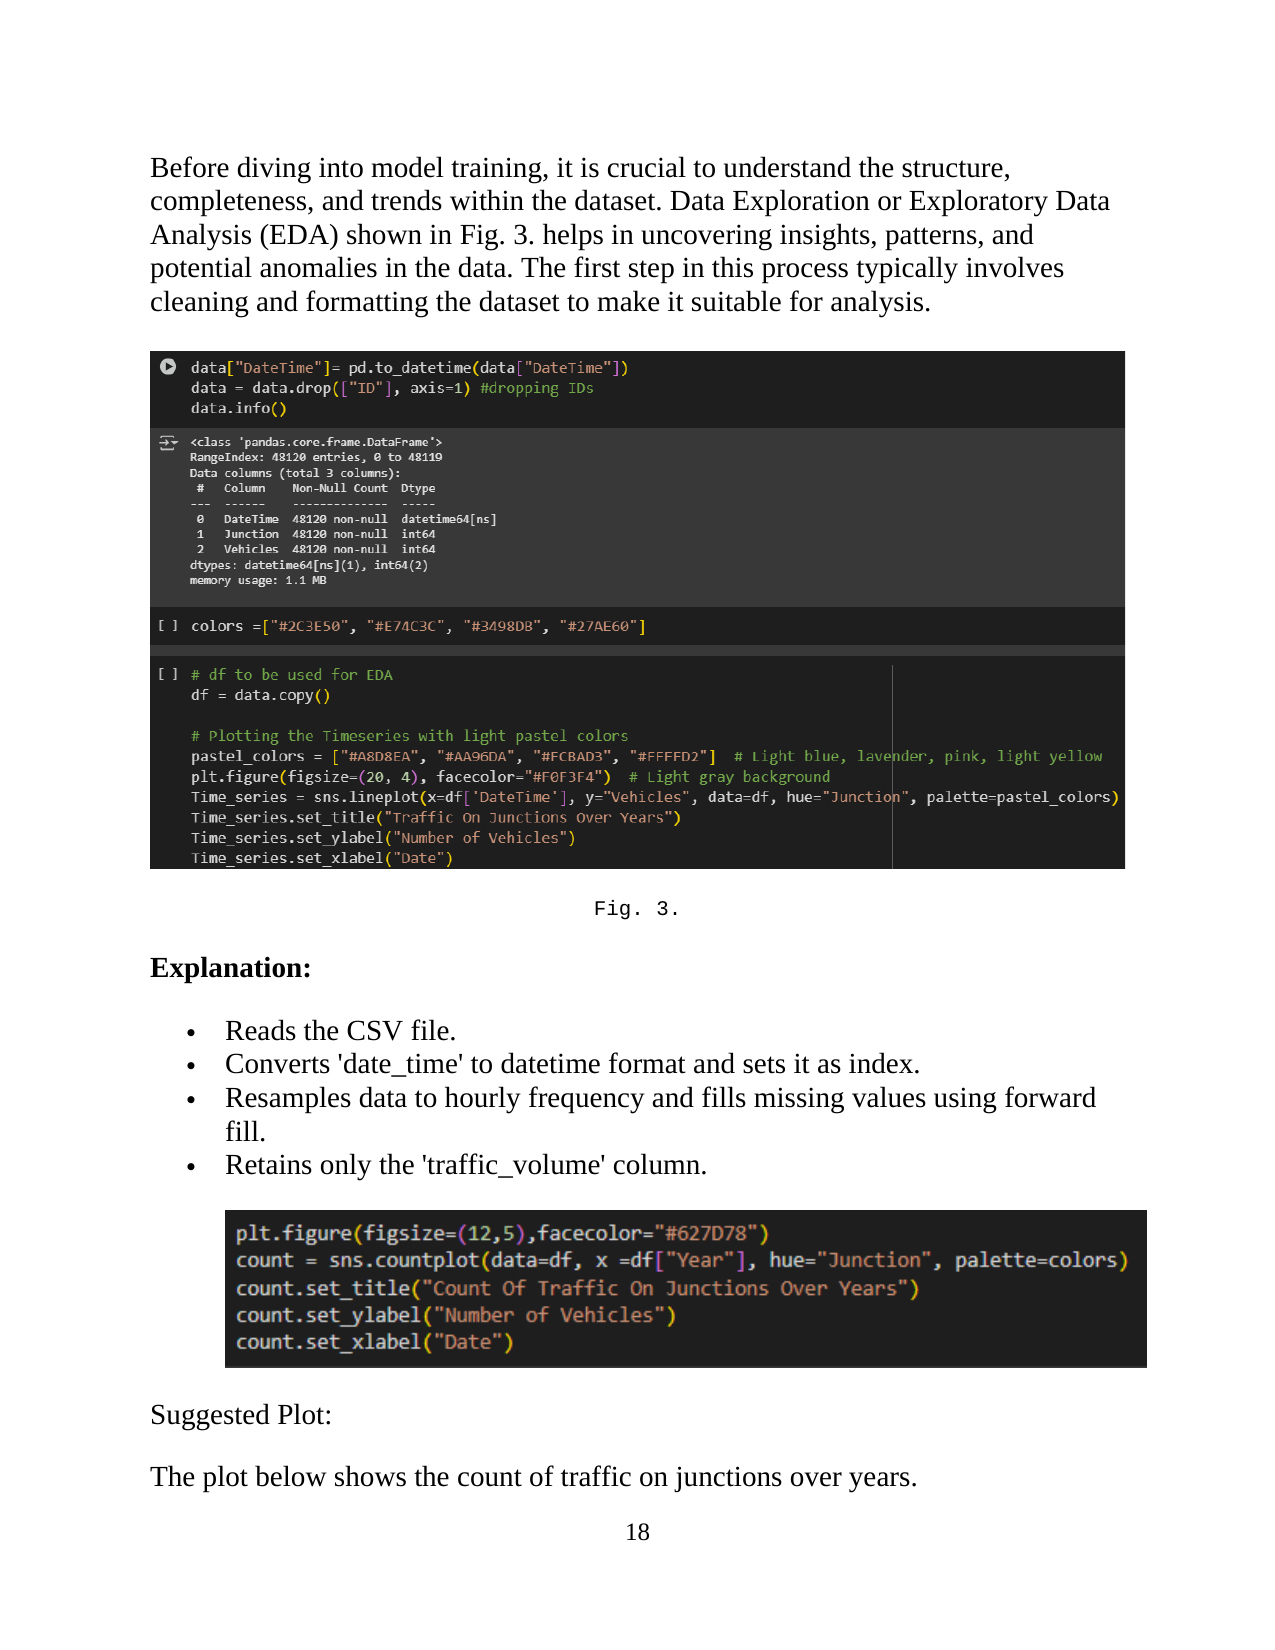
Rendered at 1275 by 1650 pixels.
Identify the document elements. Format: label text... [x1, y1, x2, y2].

text Before diving into model training, it is crucial to understand the structure, completeness, and trends within the dataset. Data Exploration or Exploratory Data Analysis (EDA) shown in Fig. 3. helps in uncovering insights, patterns, and potential anomalies in the data. The first step in this process typically involves cleaning and formatting the dataset to make it suitable for analysis. [150, 150, 1125, 318]
list Reads the CSV file. [187, 1013, 1125, 1047]
text The plot below shows the count of traffic on junctions over years. [150, 1459, 1125, 1493]
list Retains only the 'traffic_volume' column. [187, 1147, 1125, 1181]
list Resamples data to hourly frequency and fills missing values using forward fill. [187, 1080, 1125, 1147]
text Suggested Plot: [150, 1397, 1125, 1430]
picture [225, 1210, 1147, 1368]
picture [150, 351, 1125, 869]
list Converts 'date_time' to datetime format and sets it as index. [187, 1047, 1125, 1080]
text Fig. 3. [150, 897, 1125, 921]
text Explanation: [150, 950, 1125, 984]
